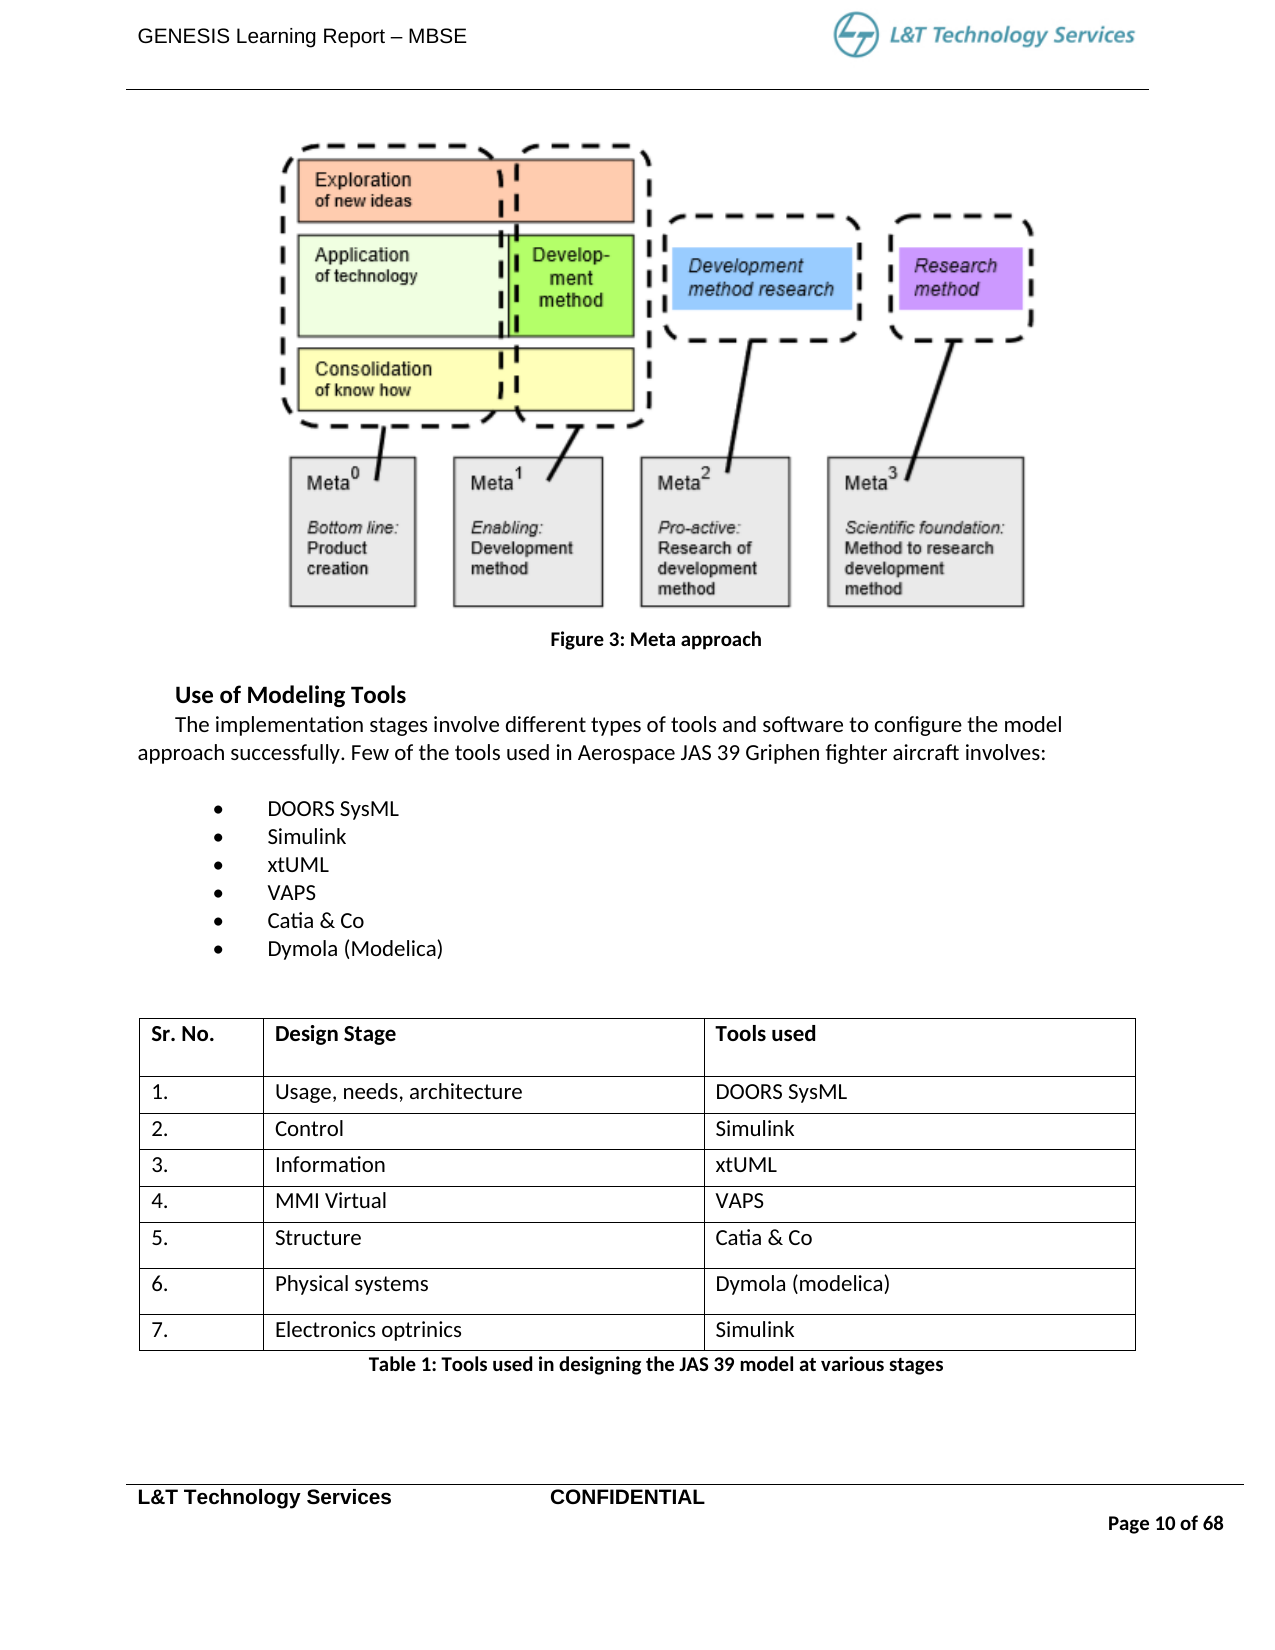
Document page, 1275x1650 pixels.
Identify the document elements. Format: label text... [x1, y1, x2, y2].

table_header Sr. No. [140, 1019, 263, 1076]
table_cell 2. [140, 1114, 263, 1149]
text The implementation stages involve different types of tools and software to configure the model approach successfully. Few of the tools used in Aerospace JAS 39 Griphen fighter aircraft involves: [137, 710, 1137, 766]
table_cell Dymola (modelica) [705, 1269, 1135, 1314]
list Dymola (Modelica) [212, 934, 1137, 962]
table_cell Structure [264, 1223, 704, 1268]
table_cell 3. [140, 1150, 263, 1186]
list xtUML [212, 850, 1137, 878]
table_cell Usage, needs, architecture [264, 1077, 704, 1113]
table_cell Simulink [705, 1315, 1135, 1350]
table_cell 7. [140, 1315, 263, 1350]
table_cell DOORS SysML [705, 1077, 1135, 1113]
table_cell VAPS [705, 1187, 1135, 1222]
list VAPS [212, 878, 1137, 906]
text Table 1: Tools used in designing the JAS 39 model at various stages [137, 1351, 1137, 1377]
table_cell 5. [140, 1223, 263, 1268]
table_cell Catia & Co [705, 1223, 1135, 1268]
list Catia & Co [212, 906, 1137, 934]
table_cell Information [264, 1150, 704, 1186]
table_header Design Stage [264, 1019, 704, 1076]
table_cell 4. [140, 1187, 263, 1222]
table_cell 1. [140, 1077, 263, 1113]
text Figure 3: Meta approach [137, 626, 1137, 651]
list Simulink [212, 822, 1137, 850]
table_cell xtUML [705, 1150, 1135, 1186]
table_header Tools used [705, 1019, 1135, 1076]
picture [265, 135, 1048, 626]
table_cell MMI Virtual [264, 1187, 704, 1222]
table_cell Physical systems [264, 1269, 704, 1314]
table_cell Control [264, 1114, 704, 1149]
table_cell Simulink [705, 1114, 1135, 1149]
text Use of Modeling Tools [137, 679, 1137, 710]
table_cell 6. [140, 1269, 263, 1314]
list DOORS SysML [212, 794, 1137, 822]
table_cell Electronics optrinics [264, 1315, 704, 1350]
